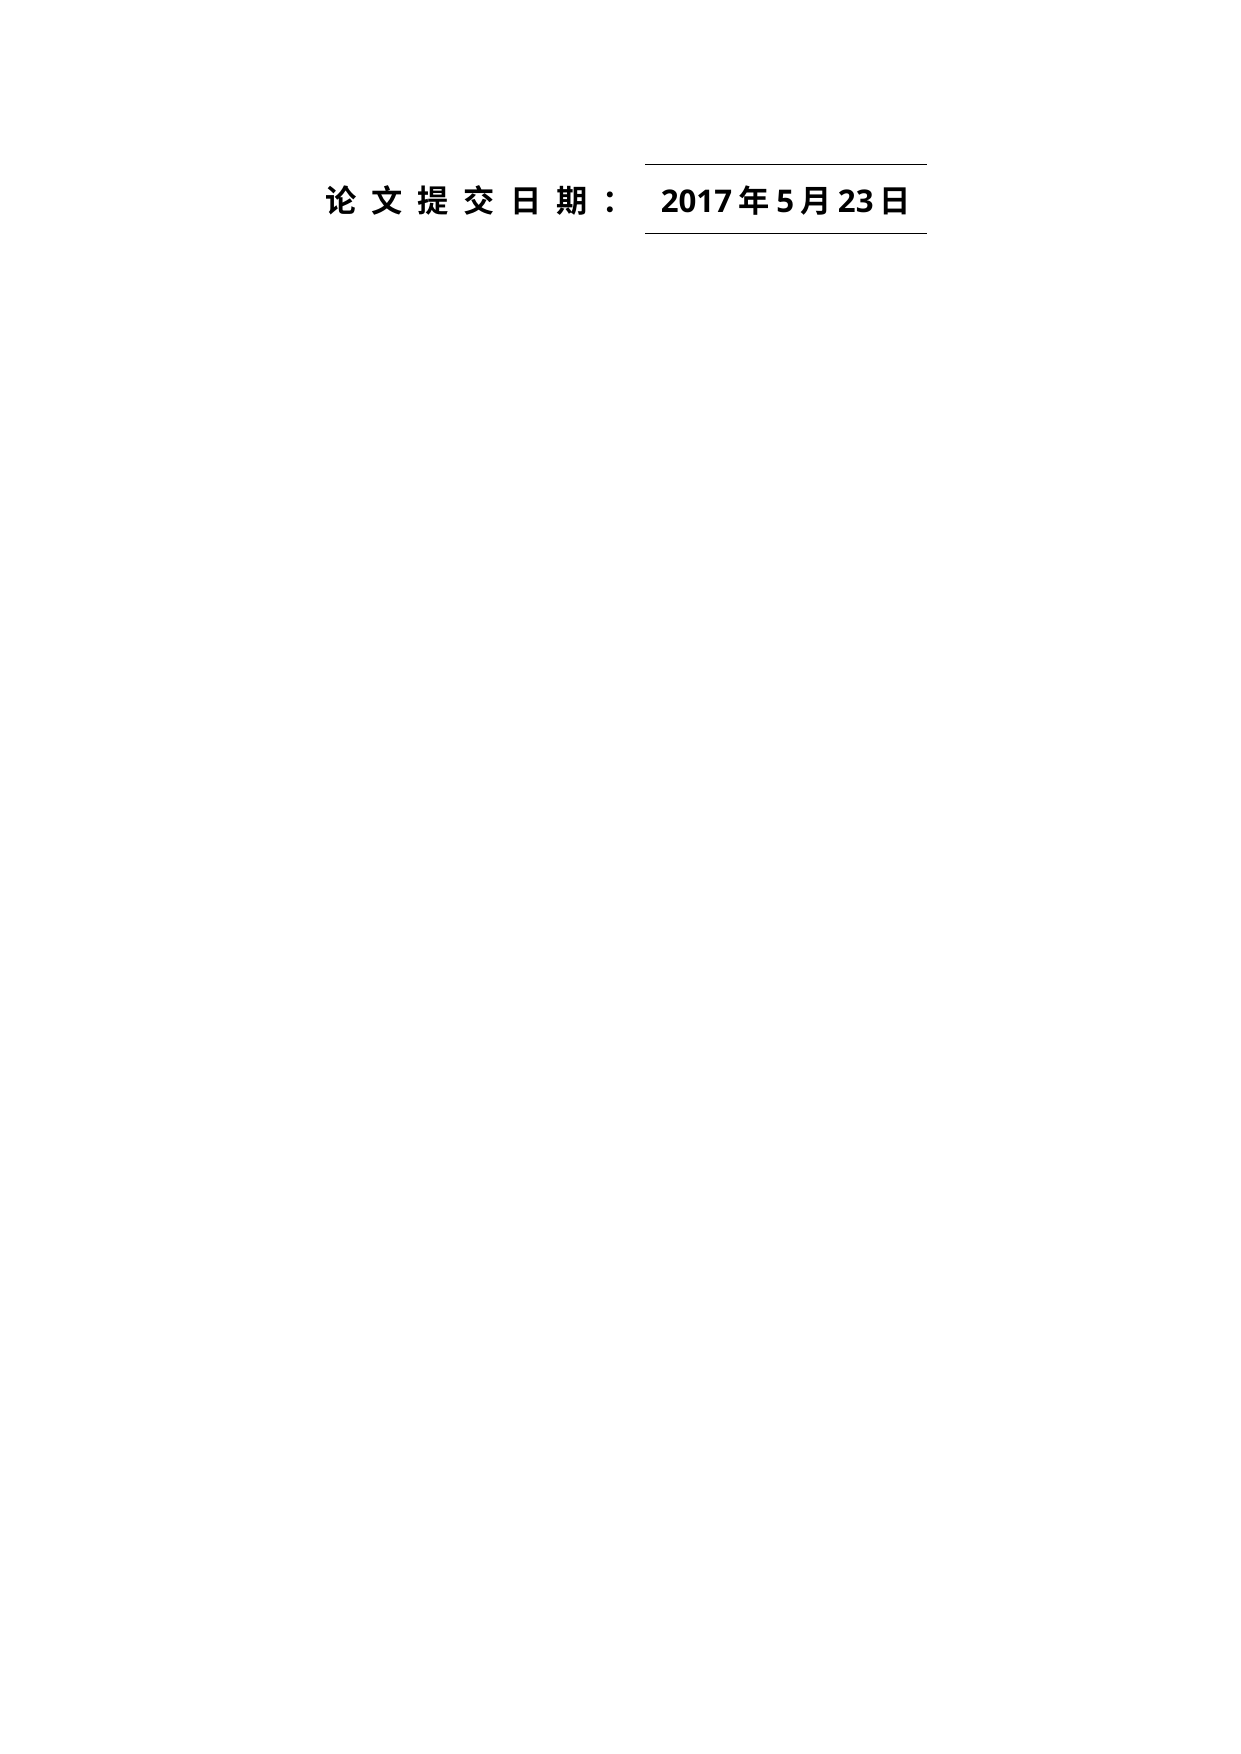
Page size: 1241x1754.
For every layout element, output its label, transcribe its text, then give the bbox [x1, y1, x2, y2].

table_cell 论文提交日期： [314, 164, 645, 233]
table_cell 2017年5月23日 [645, 165, 927, 233]
